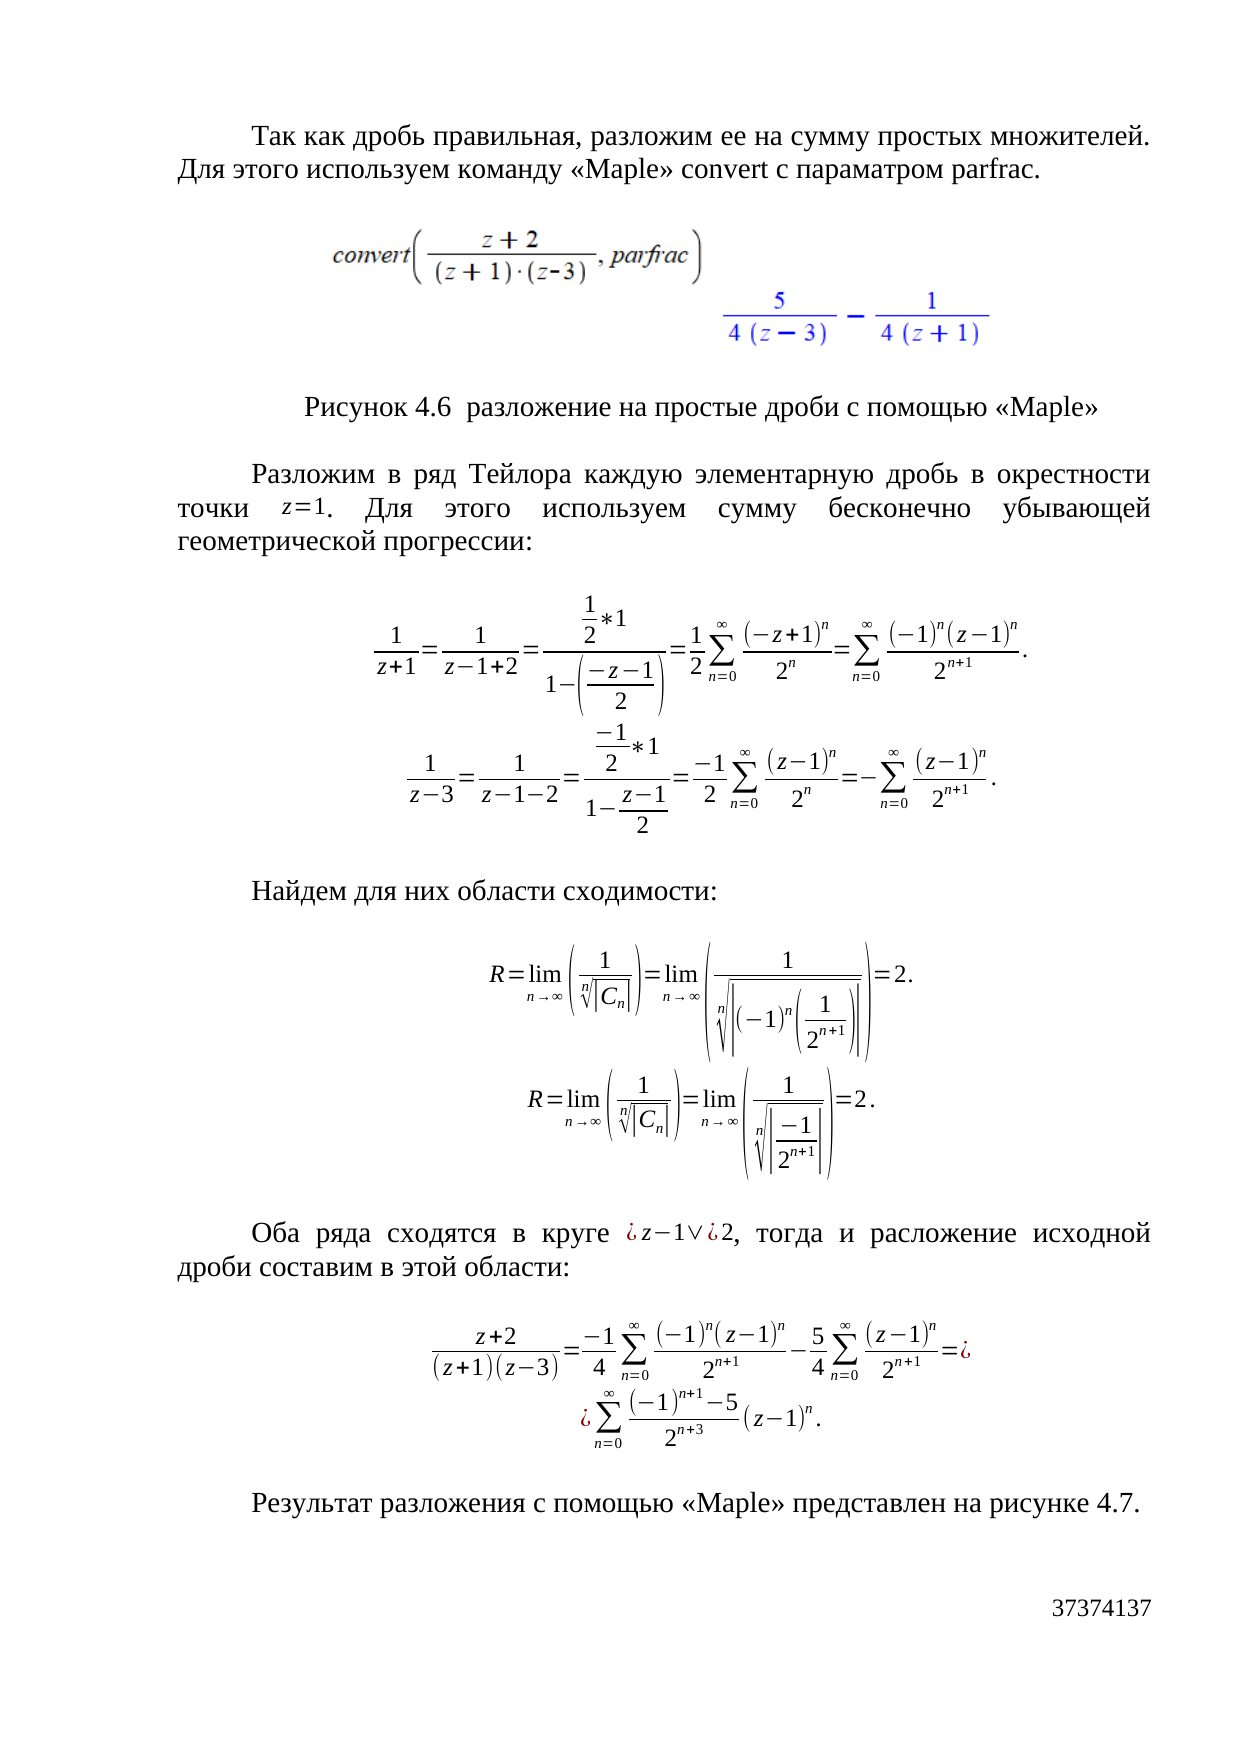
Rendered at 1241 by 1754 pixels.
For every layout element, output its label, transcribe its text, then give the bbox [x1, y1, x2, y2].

text Рисунок 4.6 разложение на простые дроби с помощью «Maple» [177, 389, 1152, 423]
text Результат разложения с помощью «Maple» представлен на рисунке 4.7. [177, 1486, 1152, 1519]
picture [322, 218, 1006, 356]
text Разложим в ряд Тейлора каждую элементарную дробь в окрестности точки . Для этого используем сумму бесконечно убывающей геометрической прогрессии: [177, 456, 1152, 557]
text Так как дробь правильная, разложим ее на сумму простых множителей. Для этого используем команду «Maple» convert с параматром parfrac. [177, 118, 1152, 185]
text Оба ряда сходятся в круге , тогда и расложение исходной дроби составим в этой области: [177, 1216, 1152, 1283]
text Найдем для них области сходимости: [177, 873, 1152, 907]
